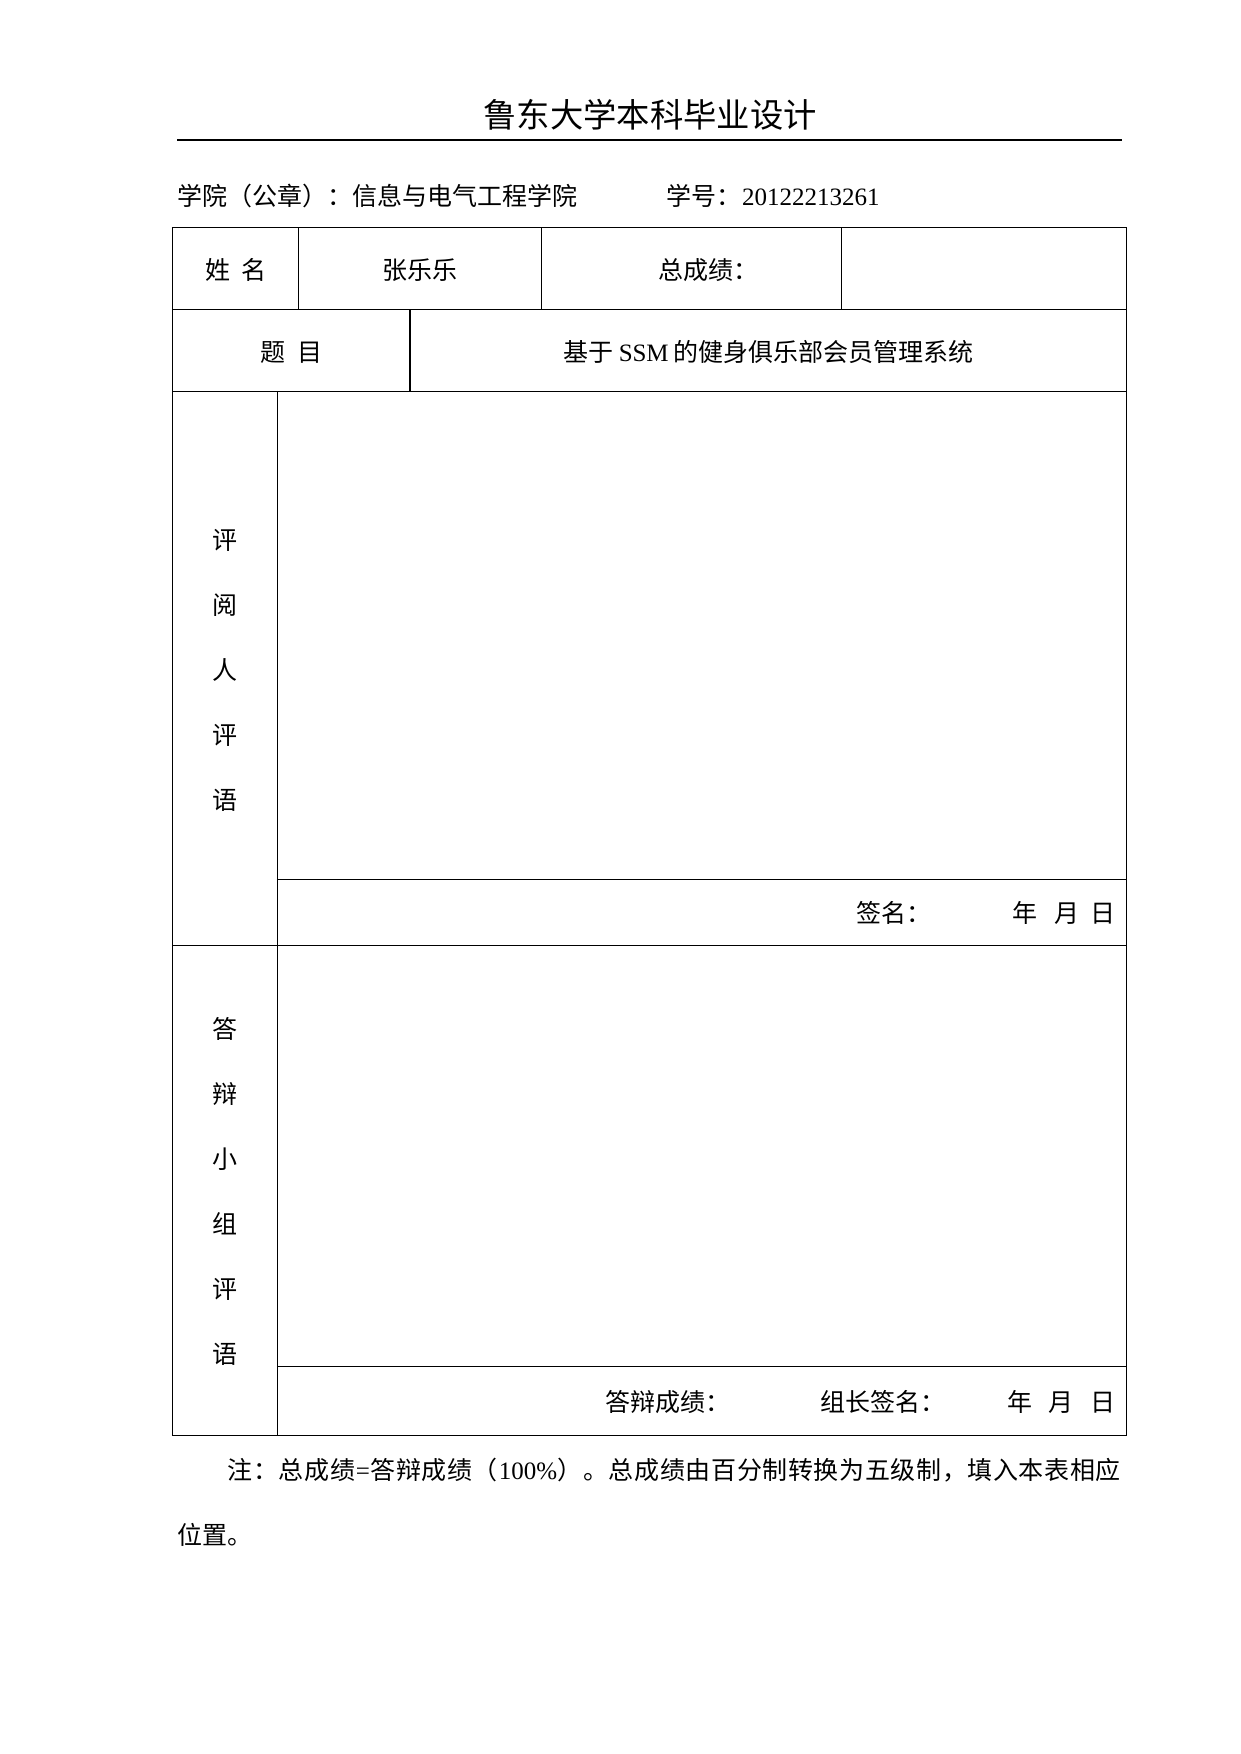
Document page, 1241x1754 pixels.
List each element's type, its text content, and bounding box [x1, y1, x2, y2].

text 注：总成绩=答辩成绩（100%）。总成绩由百分制转换为五级制，填入本表相应位置。 [177, 1436, 1122, 1566]
table_cell 基于SSM的健身俱乐部会员管理系统 [411, 310, 1126, 391]
table_header 姓 名 [173, 228, 298, 309]
table_header [842, 228, 1126, 309]
table_cell 签名： 年 月 日 [278, 880, 1126, 944]
table_header 总成绩： [542, 228, 841, 309]
table_cell [278, 392, 1126, 878]
table_cell 题 目 [173, 310, 409, 391]
table_cell 答 辩 小 组 评 语 [173, 946, 277, 1435]
table_cell 答辩成绩： 组长签名： 年 月 日 [278, 1367, 1126, 1435]
text 学院（公章）：信息与电气工程学院 学号：20122213261 [177, 162, 1122, 227]
table_cell 评 阅 人 评 语 [173, 392, 277, 944]
table_cell [278, 946, 1126, 1366]
table_header 张乐乐 [299, 228, 541, 309]
